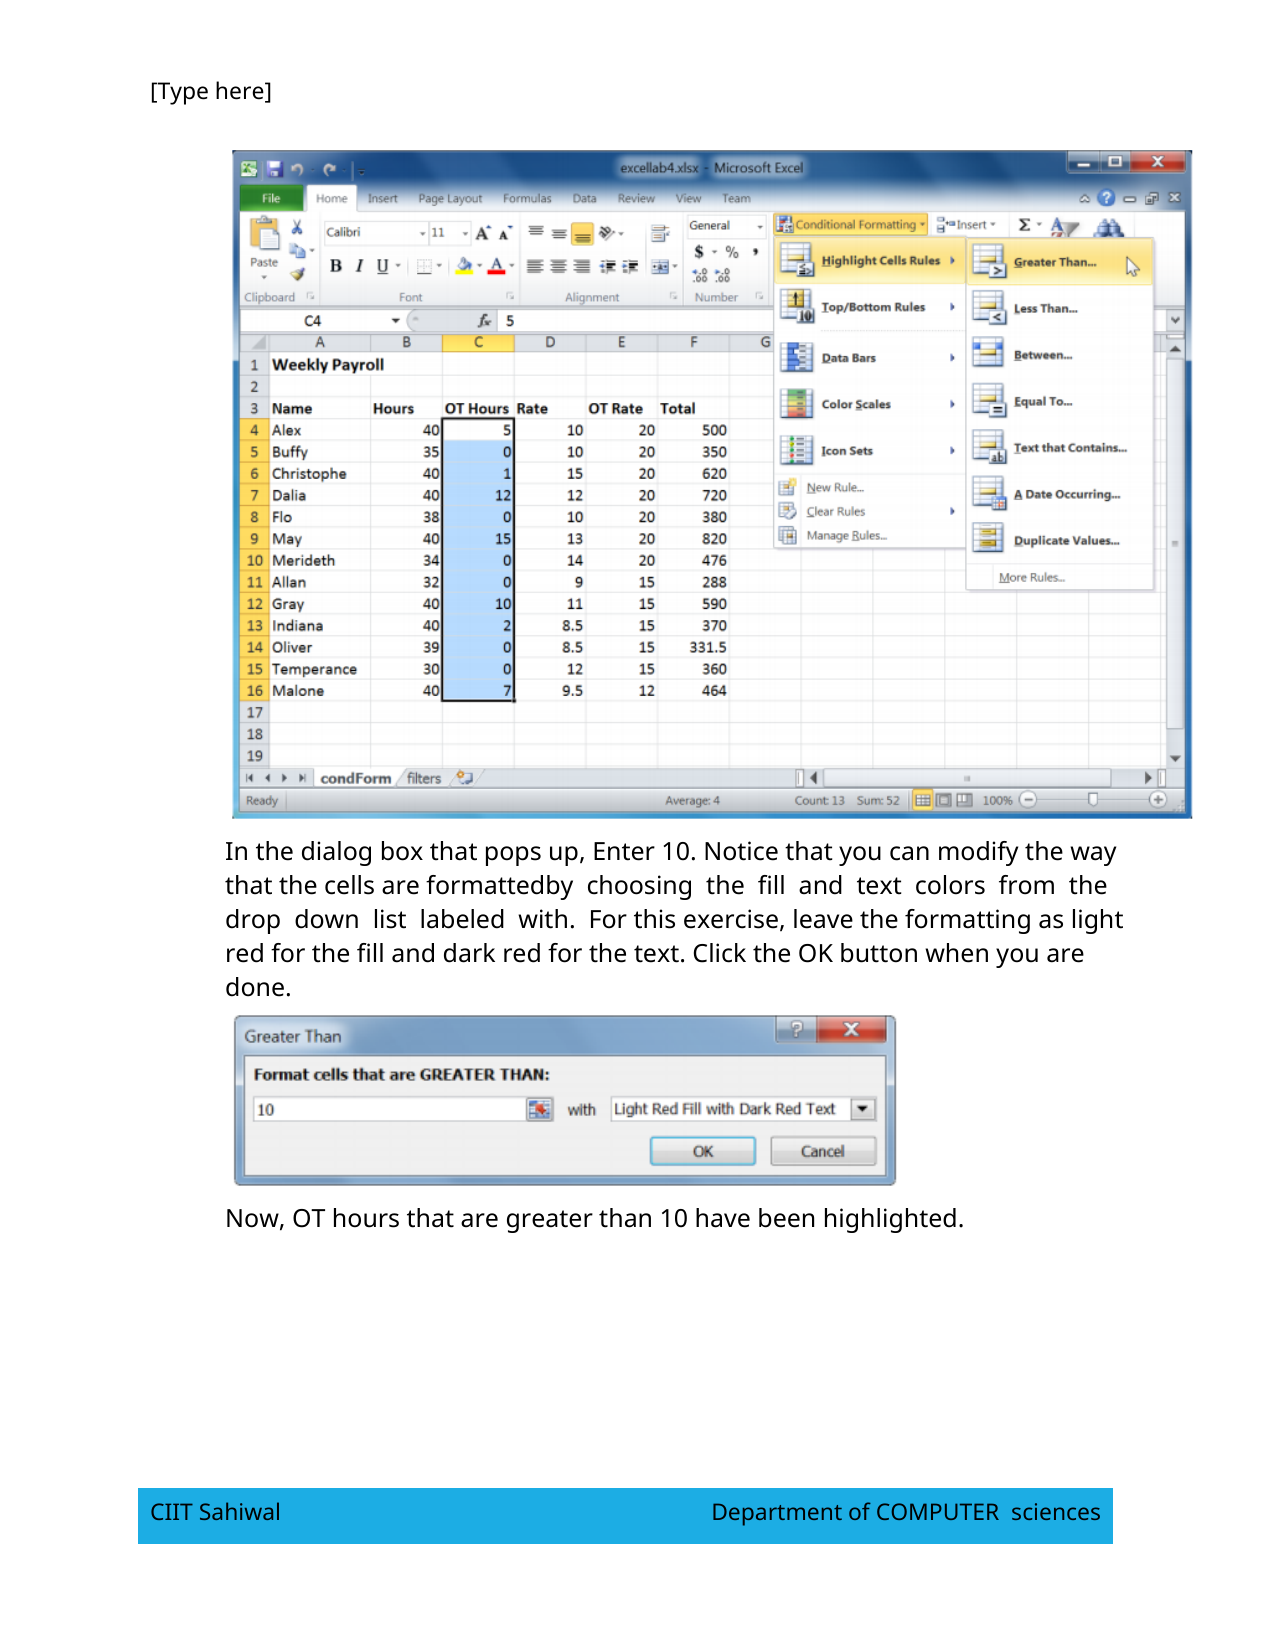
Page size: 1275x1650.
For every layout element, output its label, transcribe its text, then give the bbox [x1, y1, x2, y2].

text In the dialog box that pops up, Enter 10. Notice that you can modify the way that the cells are formattedby choosing the fill and text colors from the drop down list labeled with. For this exercise, leave the formatting as light red for the fill and dark red for the text. Click the OK button when you are done. [225, 833, 1125, 1004]
text Now, OT hours that are greater than 10 have been highlighted. [225, 1200, 1125, 1234]
picture [225, 150, 1200, 825]
picture [225, 1012, 901, 1192]
